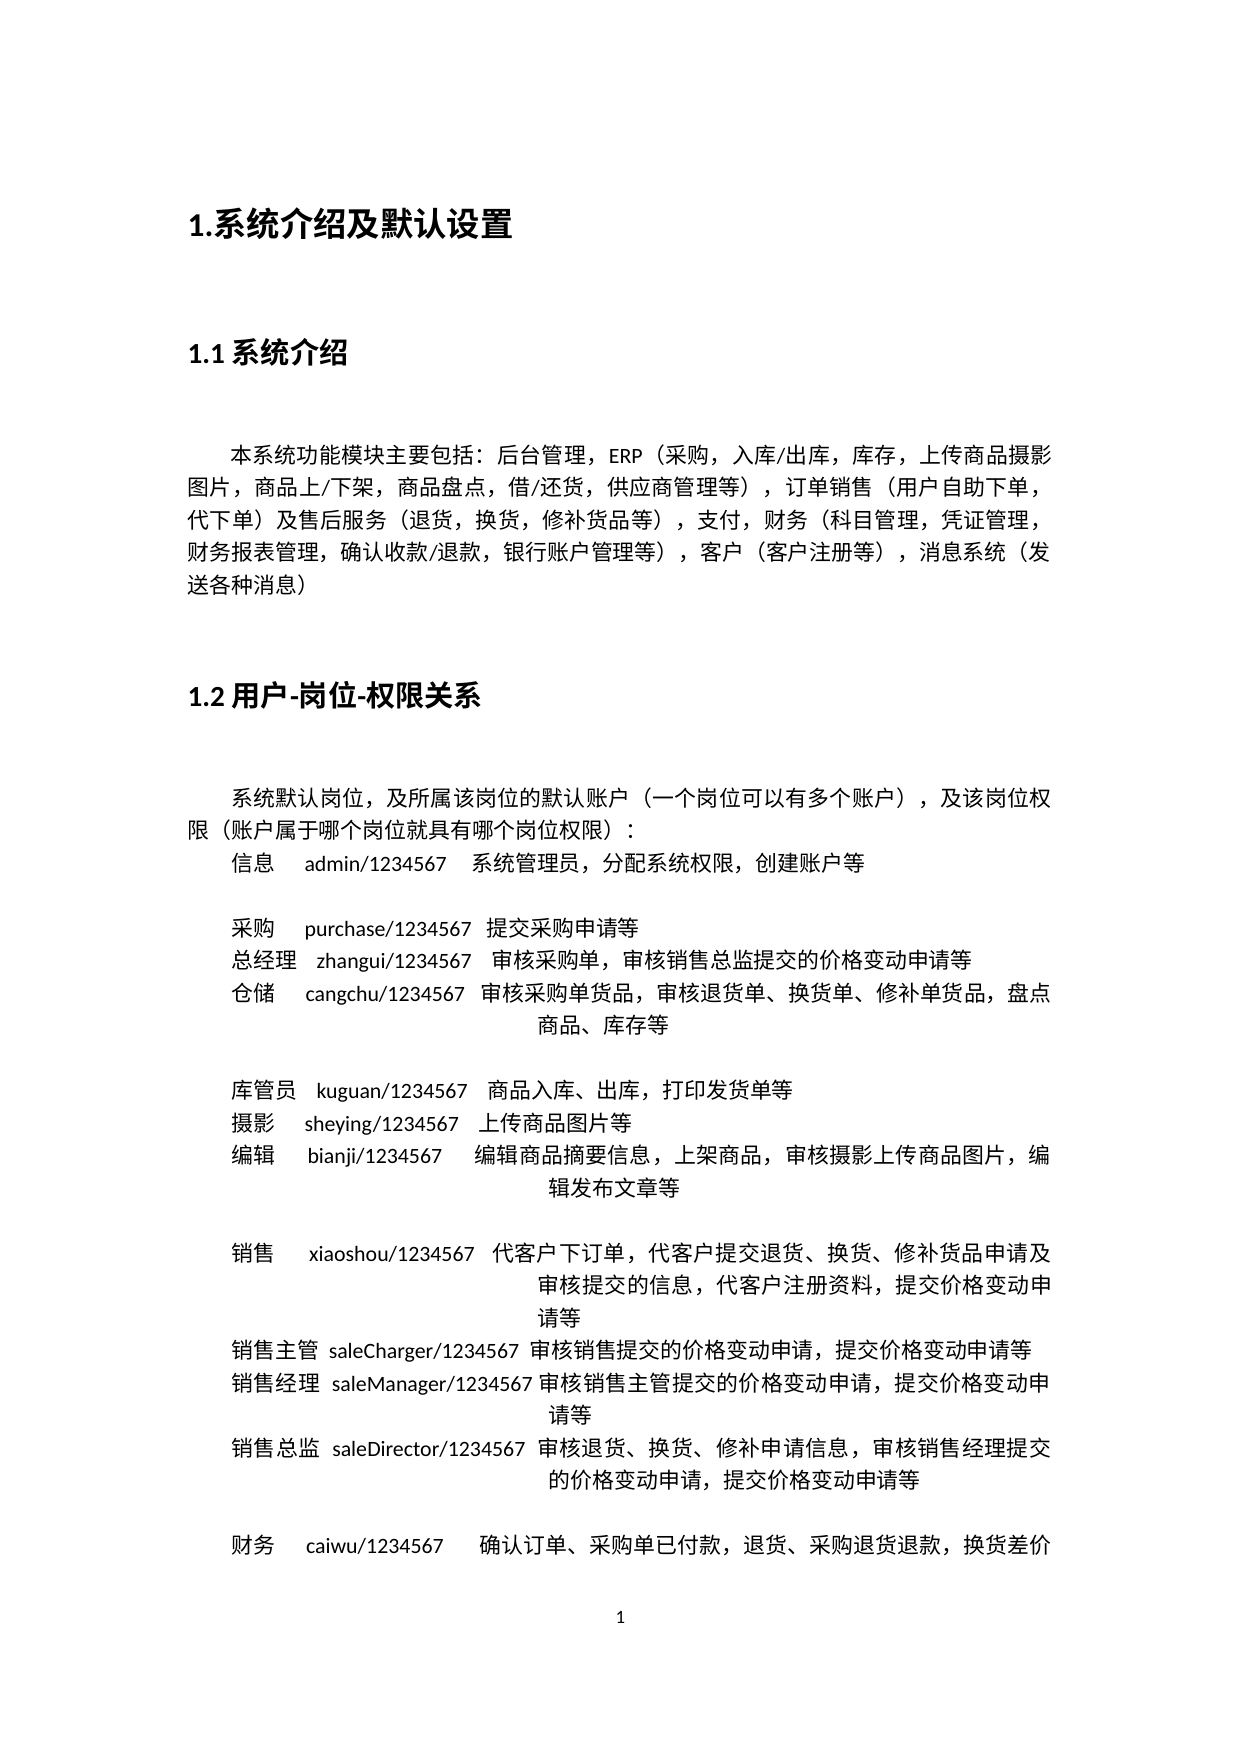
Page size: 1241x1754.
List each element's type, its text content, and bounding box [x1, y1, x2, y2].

text 采购 purchase/1234567 提交采购申请等 [187, 910, 1053, 943]
text 总经理 zhangui/1234567 审核采购单，审核销售总监提交的价格变动申请等 [187, 943, 1053, 975]
text 系统默认岗位，及所属该岗位的默认账户（一个岗位可以有多个账户），及该岗位权限（账户属于哪个岗位就具有哪个岗位权限）： [187, 780, 1053, 845]
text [231, 1528, 1053, 1560]
text 销售 xiaoshou/1234567 代客户下订单，代客户提交退货、换货、修补货品申请及审核提交的信息，代客户注册资料，提交价格变动申请等 [231, 1235, 1053, 1333]
subtitle 1.1 系统介绍 [187, 318, 1053, 383]
subtitle 1.2 用户-岗位-权限关系 [187, 661, 1053, 726]
text 编辑 bianji/1234567 编辑商品摘要信息，上架商品，审核摄影上传商品图片，编辑发布文章等 [231, 1138, 1053, 1203]
text 库管员 kuguan/1234567 商品入库、出库，打印发货单等 [187, 1073, 1053, 1105]
subtitle 1.系统介绍及默认设置 [187, 189, 1053, 254]
text 信息 admin/1234567 系统管理员，分配系统权限，创建账户等 [187, 845, 1053, 878]
text 销售主管 saleCharger/1234567 审核销售提交的价格变动申请，提交价格变动申请等 [187, 1333, 1053, 1365]
text 摄影 sheying/1234567 上传商品图片等 [187, 1105, 1053, 1138]
text 销售总监 saleDirector/1234567 审核退货、换货、修补申请信息，审核销售经理提交的价格变动申请，提交价格变动申请等 [231, 1430, 1053, 1495]
text 销售经理 saleManager/1234567 审核销售主管提交的价格变动申请，提交价格变动申请等 [231, 1365, 1053, 1430]
text 仓储 cangchu/1234567 审核采购单货品，审核退货单、换货单、修补单货品，盘点商品、库存等 [231, 975, 1053, 1040]
text 本系统功能模块主要包括：后台管理，ERP（采购，入库/出库，库存，上传商品摄影图片，商品上/下架，商品盘点，借/还货，供应商管理等），订单销售（用户自助下单，代下单）及售后服务（退货，换货，修补货品等），支付，财务（科目管理，凭证管理，财务报表管理，确认收款/退款，银行账户管理等），客户（客户注册等），消息系统（发送各种消息） [187, 437, 1053, 600]
